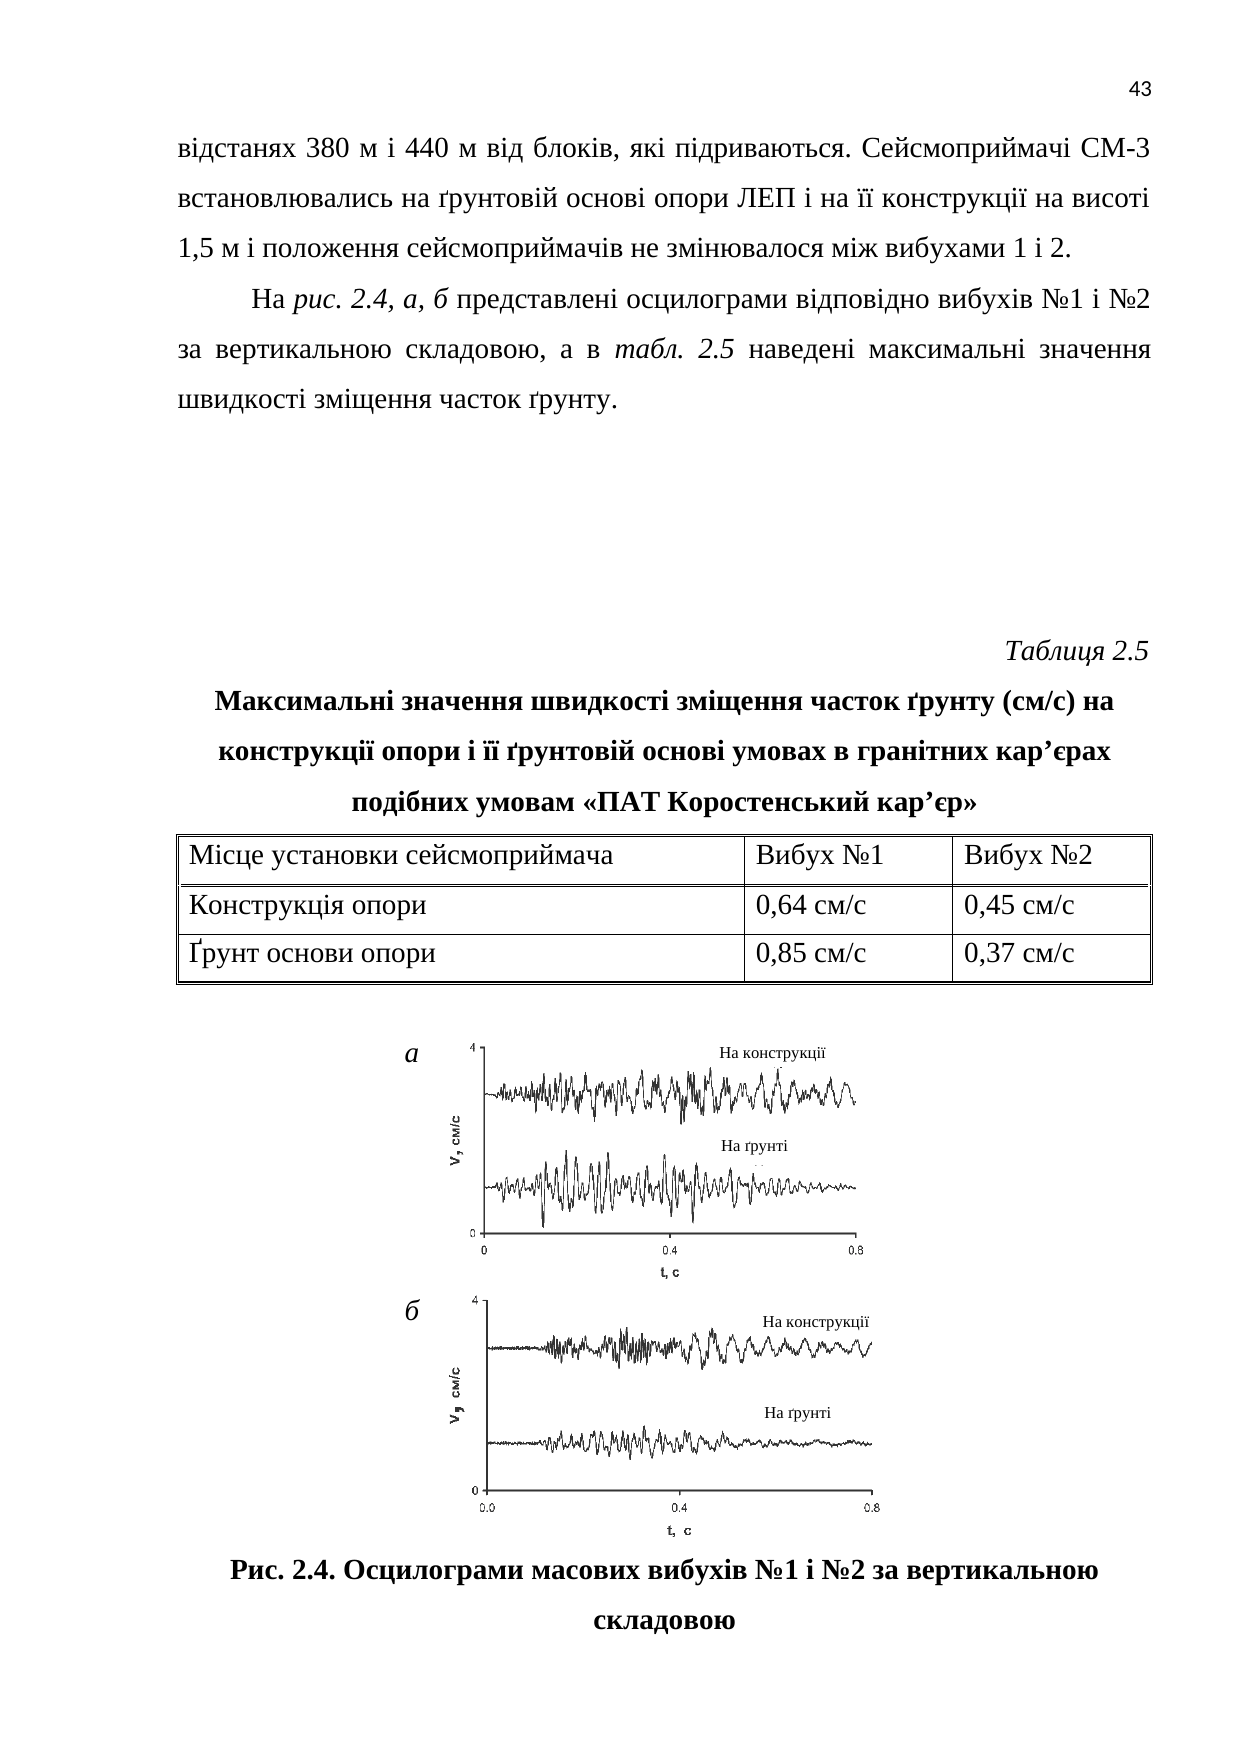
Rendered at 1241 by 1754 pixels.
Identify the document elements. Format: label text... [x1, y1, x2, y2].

table_header Вибух №1 [745, 837, 952, 884]
table_header [436, 1035, 924, 1293]
table_cell 0,64 см/c [745, 887, 952, 934]
table_cell Конструкція опори [177, 884, 744, 934]
table_cell 0,45 см/c [953, 884, 1152, 934]
table_cell [436, 1293, 924, 1552]
table_header Місце установки сейсмоприймача [179, 837, 744, 884]
text Таблиця 2.5 [177, 633, 1152, 666]
table_cell Ґрунт основи опори [179, 935, 744, 981]
table_header а [404, 1035, 436, 1293]
text На рис. 2.4, а, б представлені осцилограми відповідно вибухів №1 і №2 за вертикальною складовою, а в табл. 2.5 наведені максимальні значення швидкості зміщення часток ґрунту. [177, 281, 1152, 415]
text Рис. 2.4. Осцилограми масових вибухів №1 і №2 за вертикальною складовою [177, 1552, 1152, 1636]
table_header Вибух №2 [953, 837, 1150, 884]
table_cell б [404, 1293, 436, 1552]
table_cell 0,37 см/c [953, 935, 1150, 981]
text Максимальні значення швидкості зміщення часток ґрунту (см/c) на конструкції опори і її ґрунтовій основі умовах в гранітних кар’єрах подібних умовам «ПАТ Коростенський кар’єр» [177, 683, 1152, 817]
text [177, 130, 1152, 264]
table_cell 0,85 см/c [745, 935, 952, 981]
